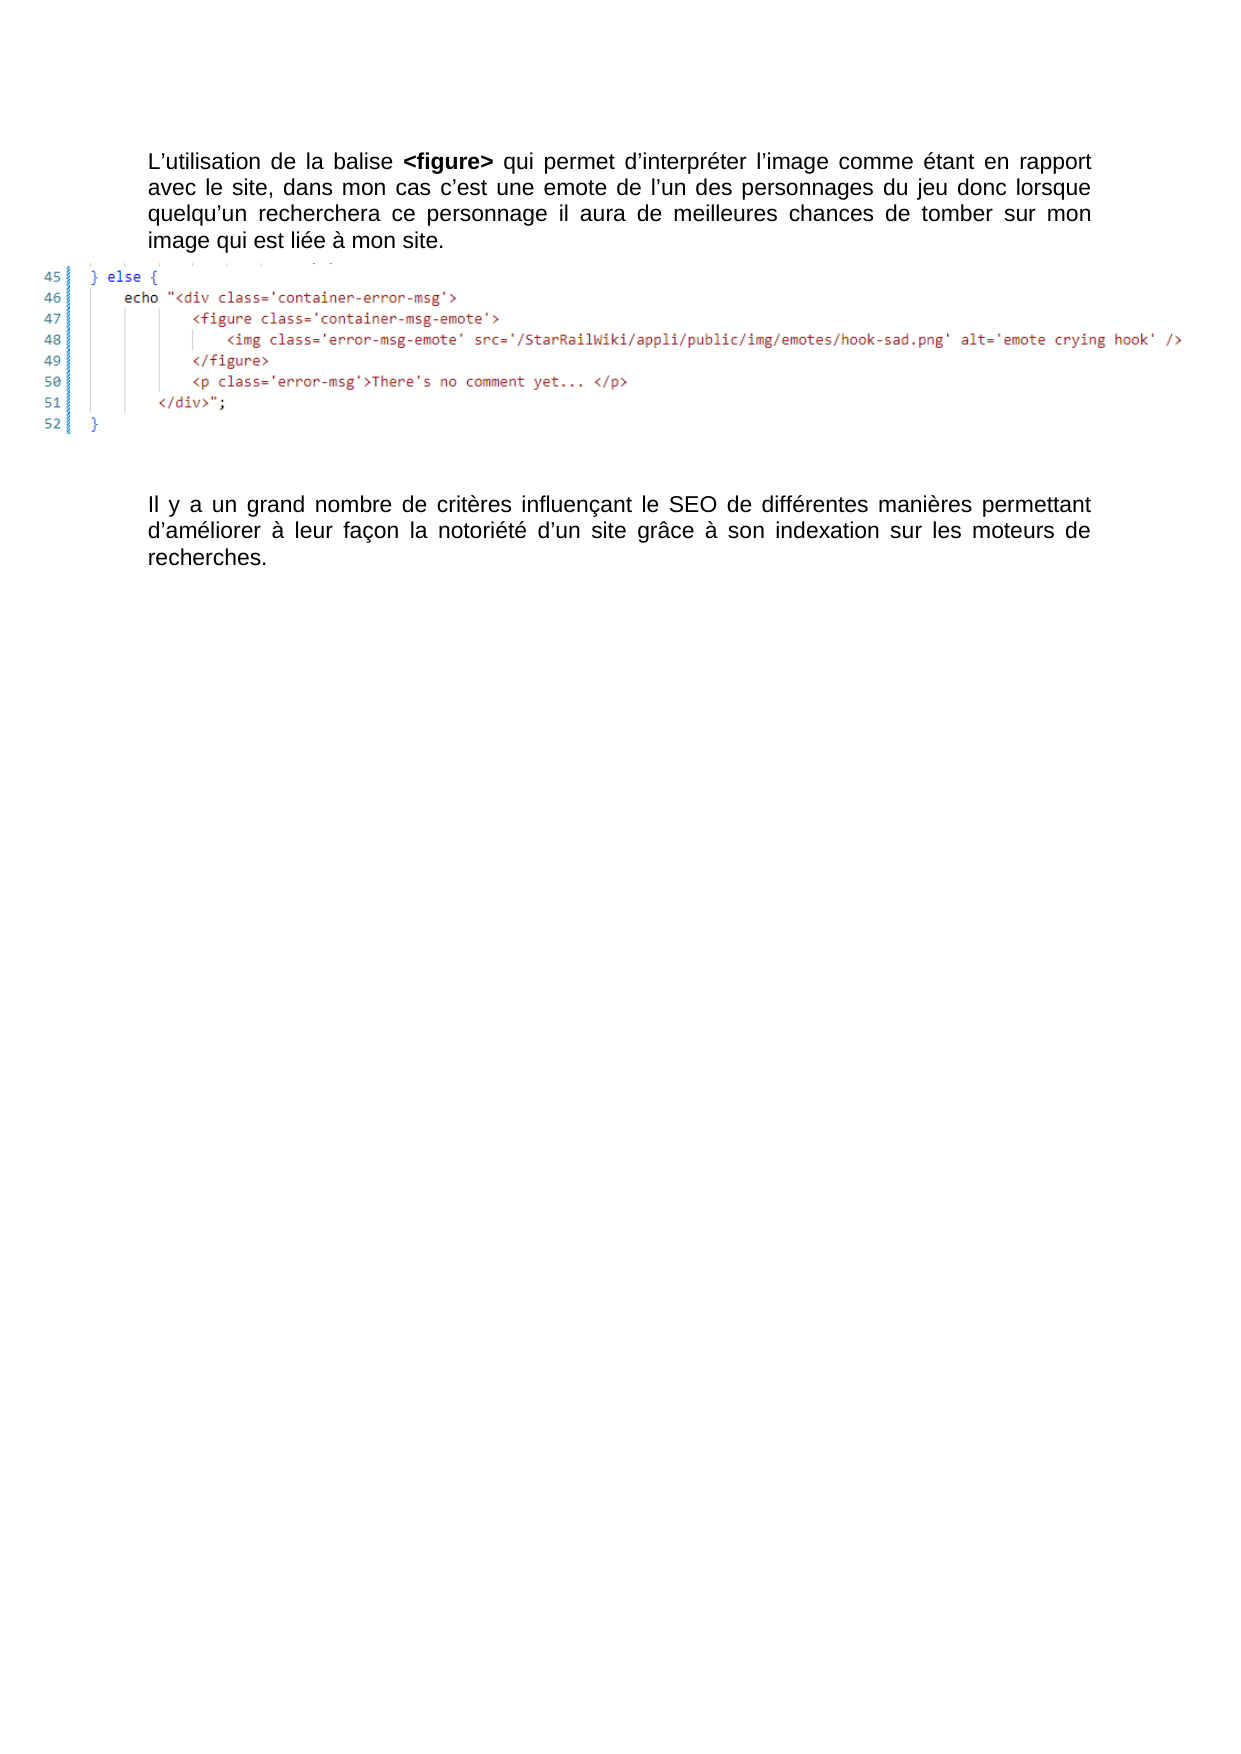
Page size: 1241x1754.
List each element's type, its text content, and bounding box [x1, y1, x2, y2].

text L’utilisation de la balise <figure> qui permet d’interpréter l’image comme étant en rapport avec le site, dans mon cas c’est une emote de l’un des personnages du jeu donc lorsque quelqu’un recherchera ce personnage il aura de meilleures chances de tomber sur mon image qui est liée à mon site. [148, 148, 1093, 253]
text Il y a un grand nombre de critères influençant le SEO de différentes manières permettant d’améliorer à leur façon la notoriété d’un site grâce à son indexation sur les moteurs de recherches. [148, 491, 1093, 570]
picture [39, 263, 1201, 434]
